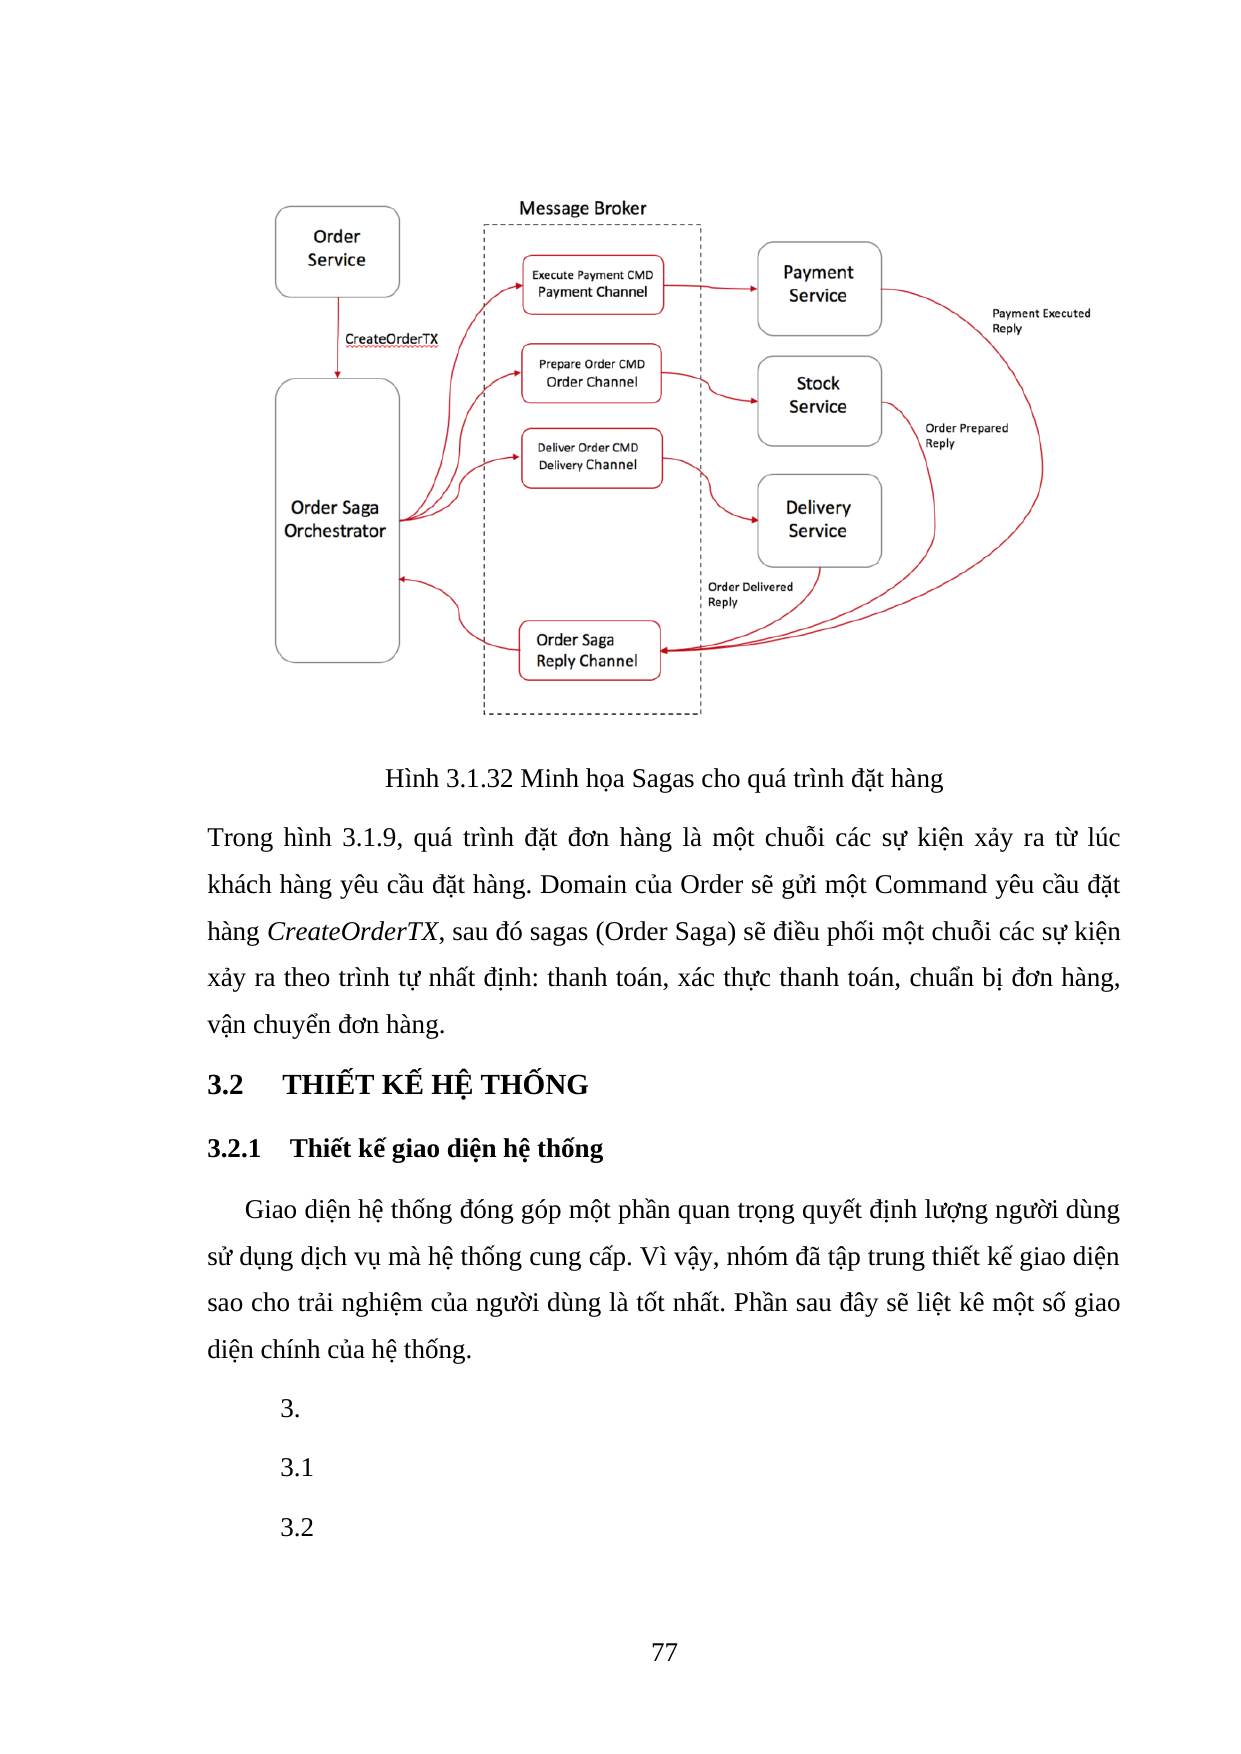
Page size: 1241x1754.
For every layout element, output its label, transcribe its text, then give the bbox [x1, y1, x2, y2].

text Trong hình 3.1.9, quá trình đặt đơn hàng là một chuỗi các sự kiện xảy ra từ lúc khách hàng yêu cầu đặt hàng. Domain của Order sẽ gửi một Command yêu cầu đặt hàng CreateOrderTX, sau đó sagas (Order Saga) sẽ điều phối một chuỗi các sự kiện xảy ra theo trình tự nhất định: thanh toán, xác thực thanh toán, chuẩn bị đơn hàng, vận chuyển đơn hàng. [207, 821, 1122, 1039]
subtitle THIẾT KẾ HỆ THỐNG [207, 1067, 1122, 1101]
text Giao diện hệ thống đóng góp một phần quan trọng quyết định lượng người dùng sử dụng dịch vụ mà hệ thống cung cấp. Vì vậy, nhóm đã tập trung thiết kế giao diện sao cho trải nghiệm của người dùng là tốt nhất. Phần sau đây sẽ liệt kê một số giao diện chính của hệ thống. [207, 1193, 1122, 1364]
picture [209, 177, 1120, 734]
subtitle Thiết kế giao diện hệ thống [207, 1132, 1122, 1163]
